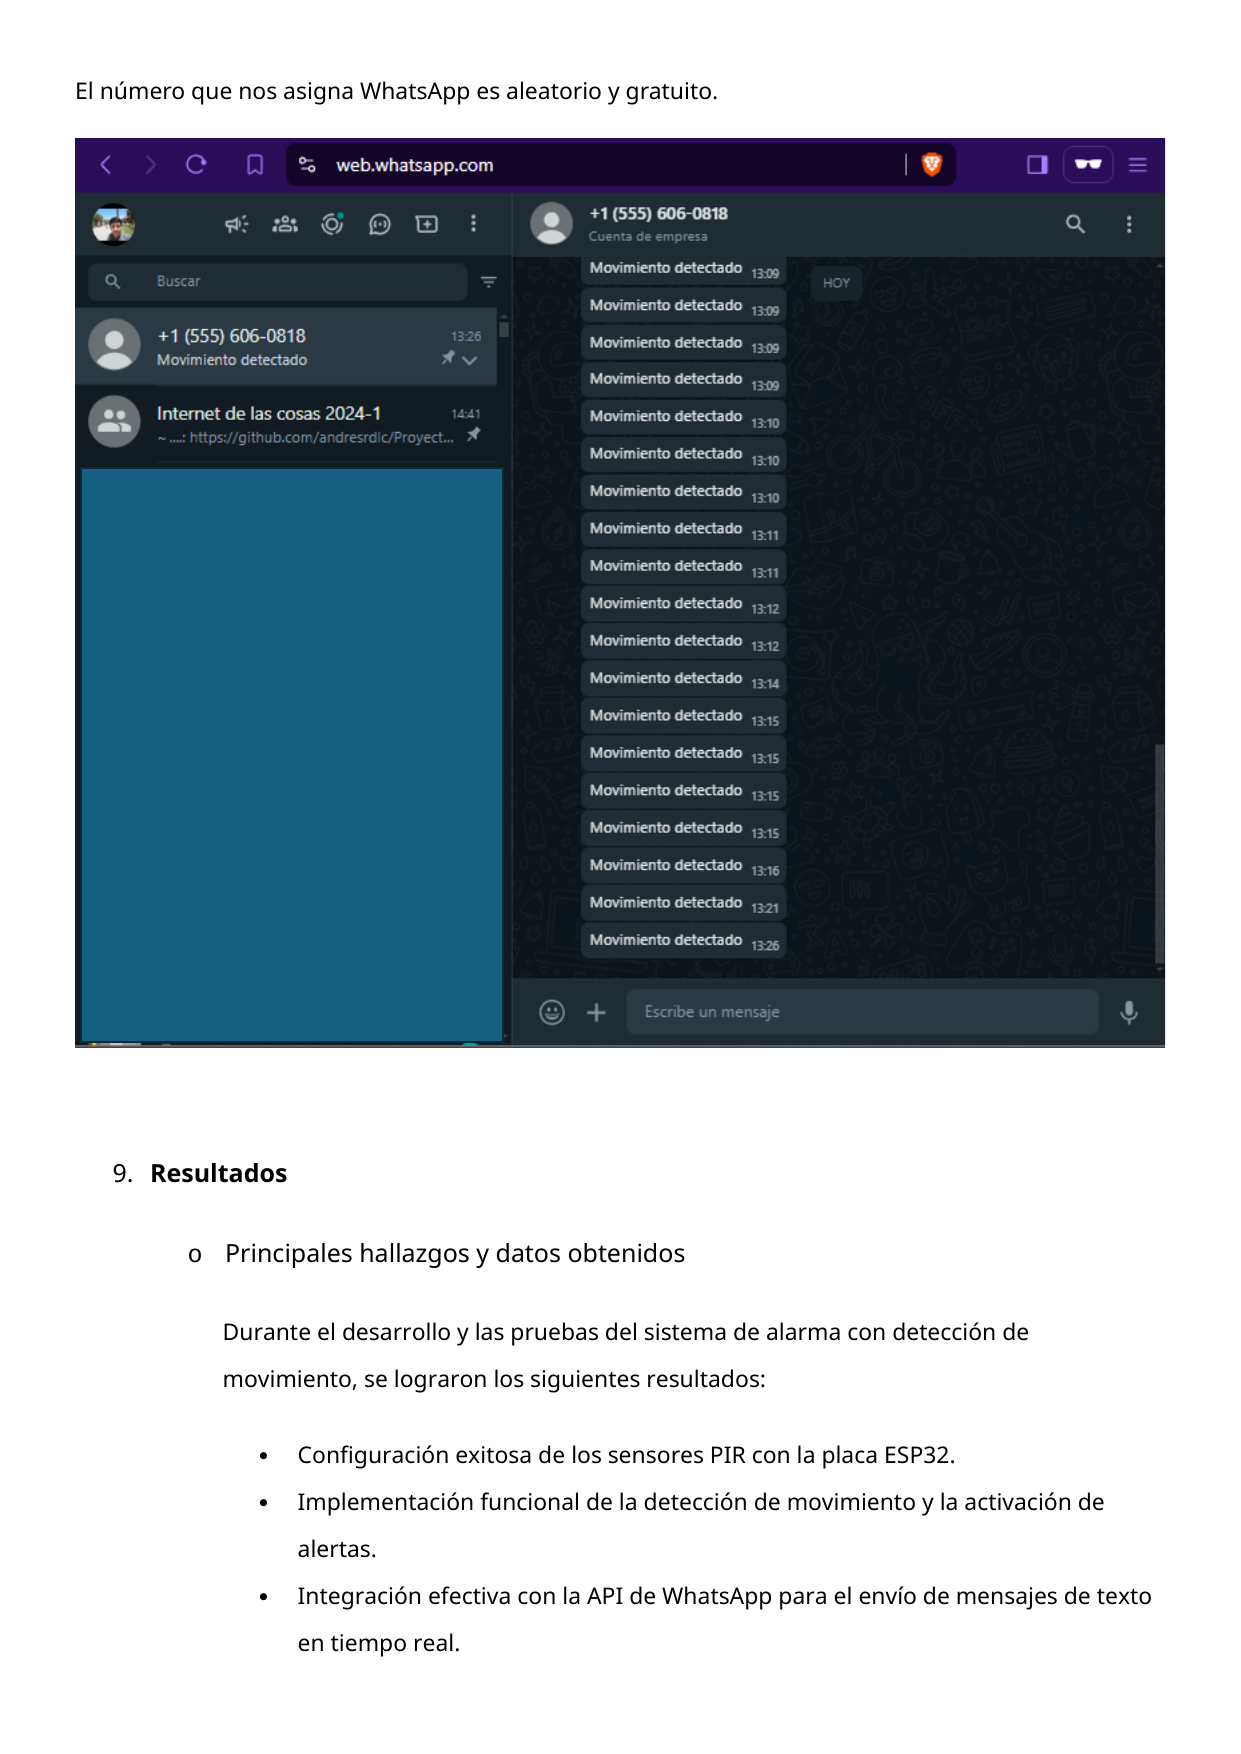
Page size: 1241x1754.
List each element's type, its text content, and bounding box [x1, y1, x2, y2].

list Resultados [112, 1156, 1165, 1190]
text Durante el desarrollo y las pruebas del sistema de alarma con detección de movimiento, se lograron los siguientes resultados: [222, 1316, 1165, 1394]
text El número que nos asigna WhatsApp es aleatorio y gratuito. [75, 75, 1165, 106]
subtitle Principales hallazgos y datos obtenidos [187, 1236, 1165, 1270]
list Configuración exitosa de los sensores PIR con la placa ESP32. [260, 1439, 1165, 1471]
picture [75, 138, 1166, 1048]
list Implementación funcional de la detección de movimiento y la activación de alertas. [260, 1486, 1165, 1564]
list Integración efectiva con la API de WhatsApp para el envío de mensajes de texto en tiempo real. [260, 1580, 1165, 1658]
